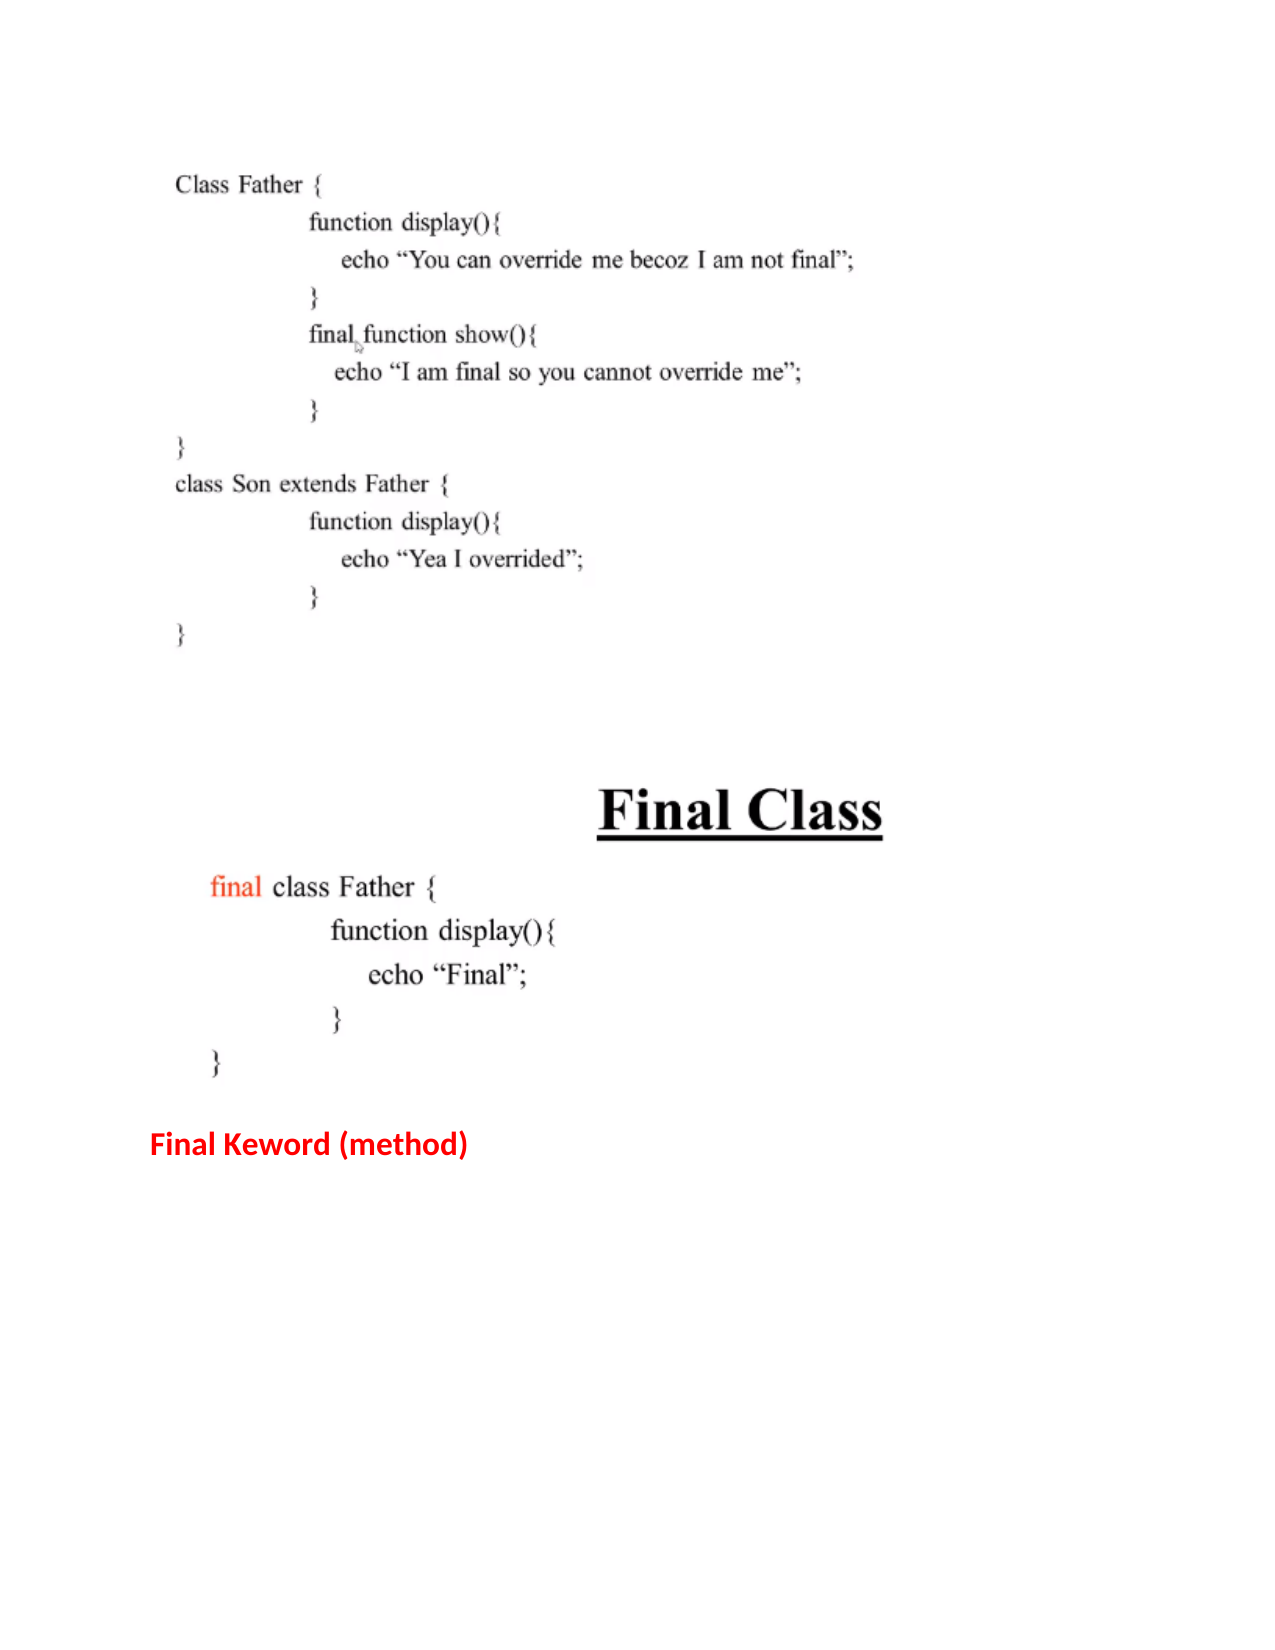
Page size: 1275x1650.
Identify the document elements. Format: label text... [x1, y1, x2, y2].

picture [150, 753, 1125, 1099]
picture [150, 150, 866, 661]
text Final Keword (method) [150, 1123, 1125, 1164]
